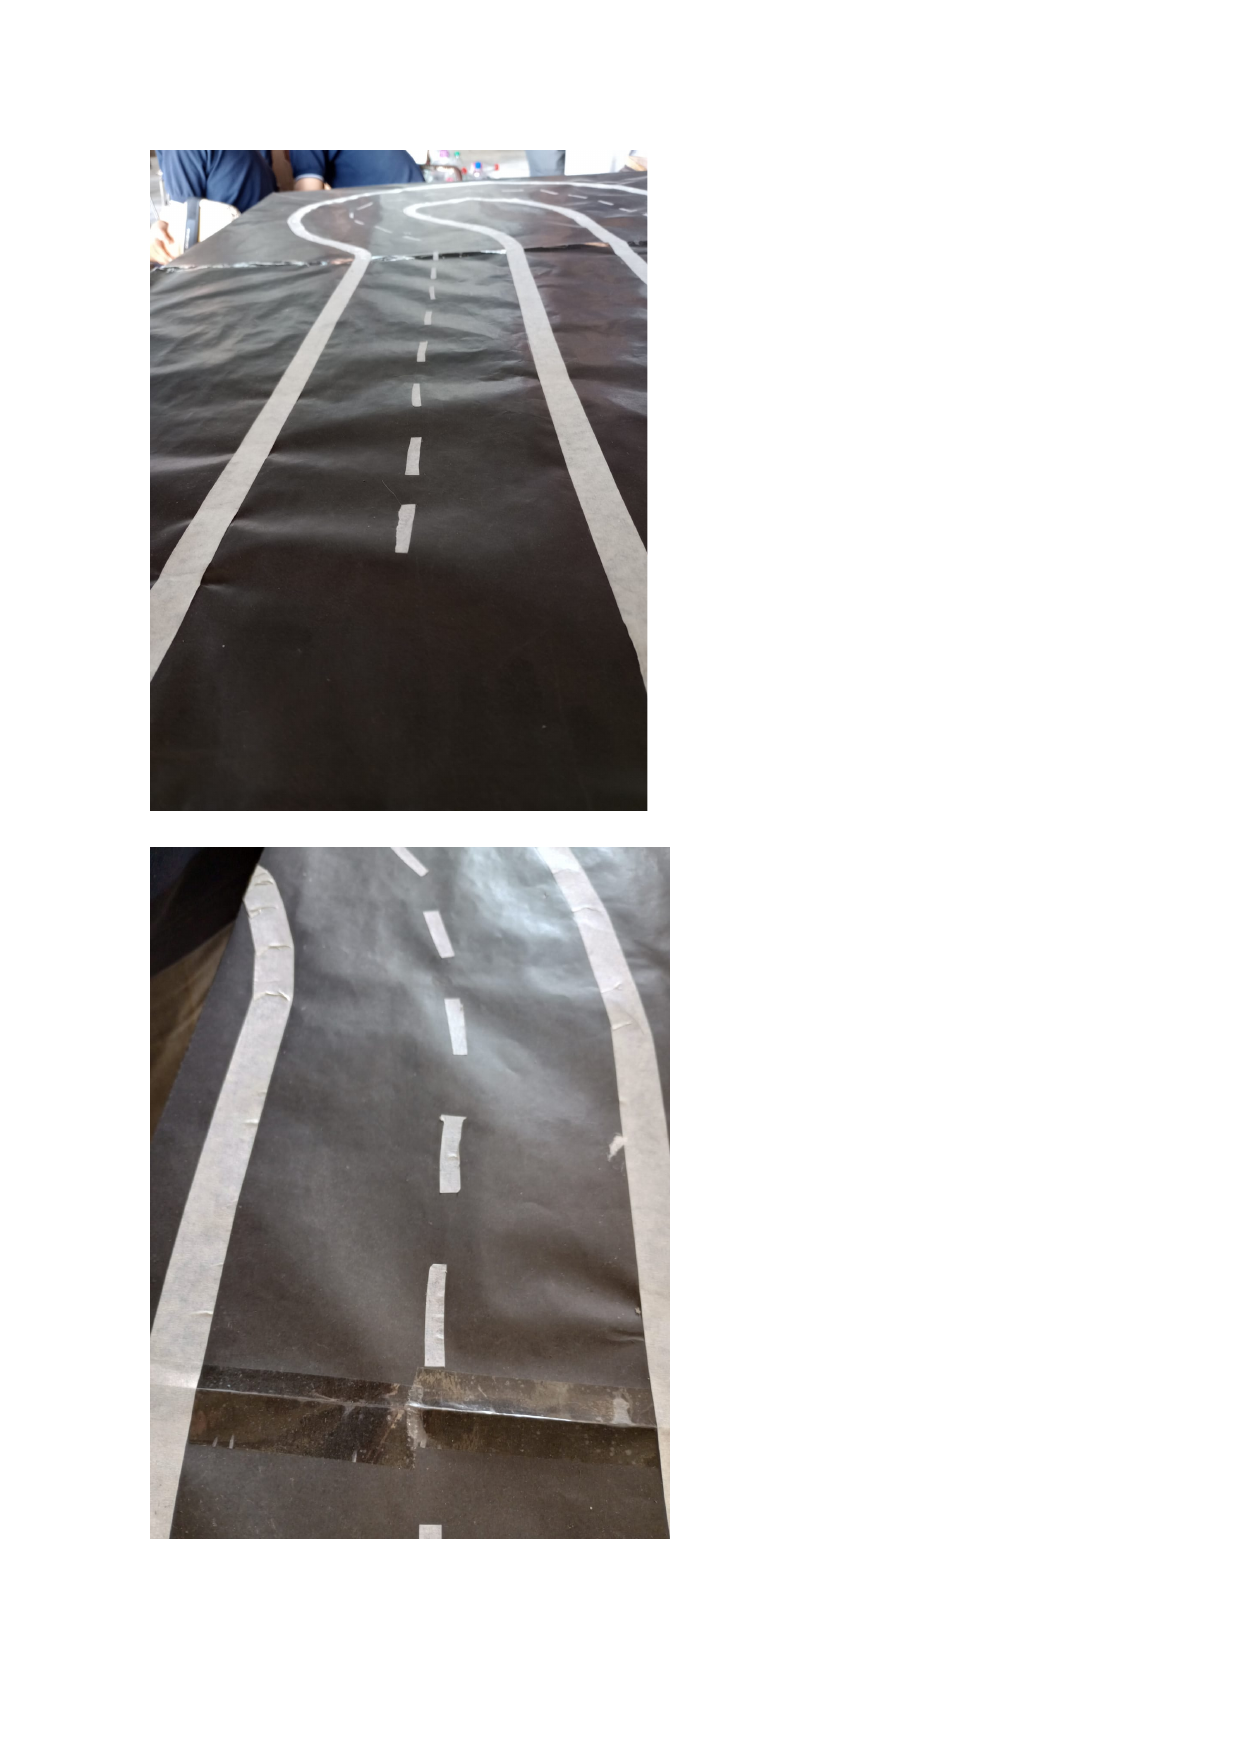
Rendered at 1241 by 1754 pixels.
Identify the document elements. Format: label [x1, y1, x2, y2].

picture [150, 150, 648, 811]
picture [150, 847, 670, 1539]
